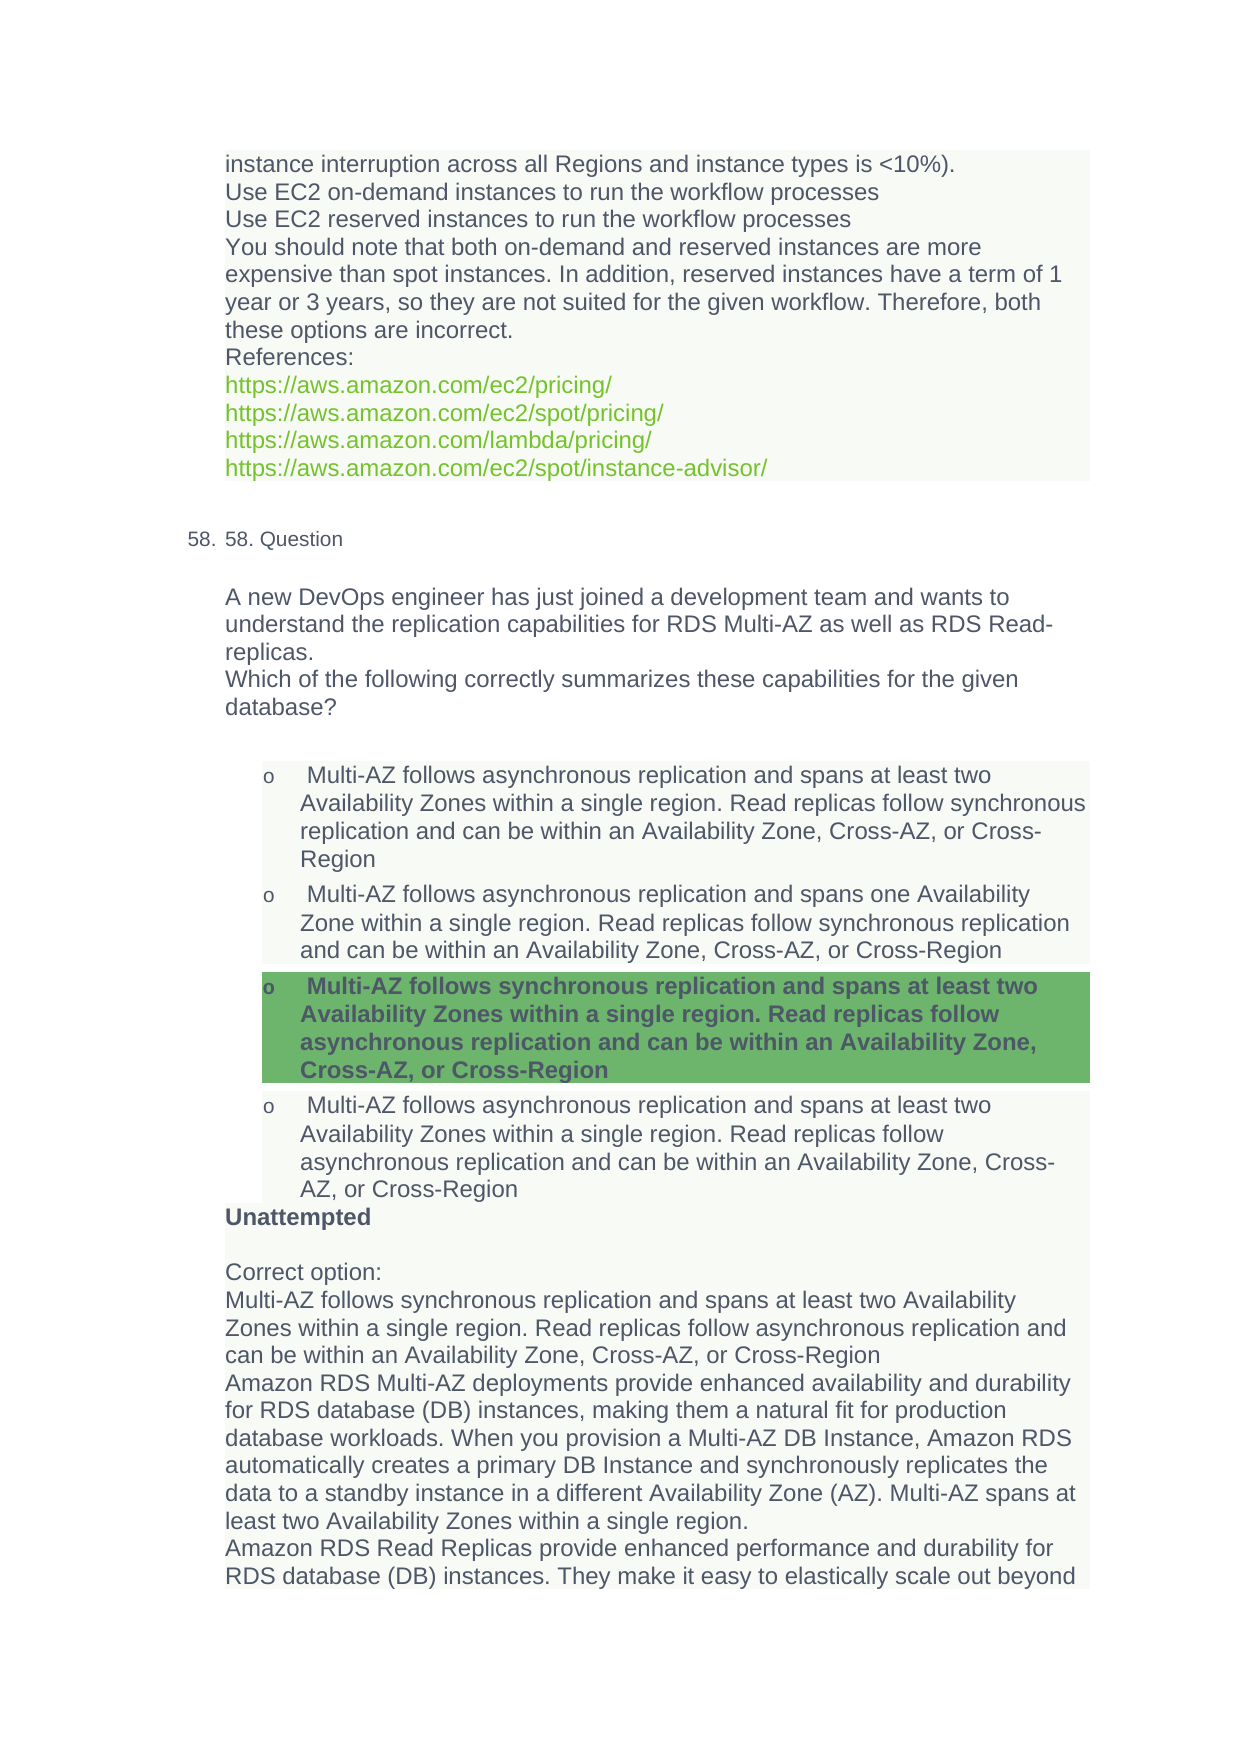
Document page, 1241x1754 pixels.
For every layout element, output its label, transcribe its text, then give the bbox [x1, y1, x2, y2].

list Multi-AZ follows asynchronous replication and spans at least two Availability Zones within a single region. Read replicas follow asynchronous replication and can be within an Availability Zone, Cross-AZ, or Cross-Region [262, 1091, 1090, 1203]
list Multi-AZ follows asynchronous replication and spans one Availability Zone within a single region. Read replicas follow synchronous replication and can be within an Availability Zone, Cross-AZ, or Cross-Region [262, 880, 1090, 964]
list Multi-AZ follows asynchronous replication and spans at least two Availability Zones within a single region. Read replicas follow synchronous replication and can be within an Availability Zone, Cross-AZ, or Cross-Region [262, 761, 1090, 872]
text A new DevOps engineer has just joined a development team and wants to understand the replication capabilities for RDS Multi-AZ as well as RDS Read-replicas. Which of the following correctly summarizes these capabilities for the given database? [225, 582, 1090, 721]
list Multi-AZ follows synchronous replication and spans at least two Availability Zones within a single region. Read replicas follow asynchronous replication and can be within an Availability Zone, Cross-AZ, or Cross-Region [262, 972, 1090, 1083]
list 58. Question [187, 521, 1090, 551]
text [225, 1258, 1090, 1589]
text Unattempted [225, 1203, 1090, 1258]
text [225, 150, 1090, 481]
